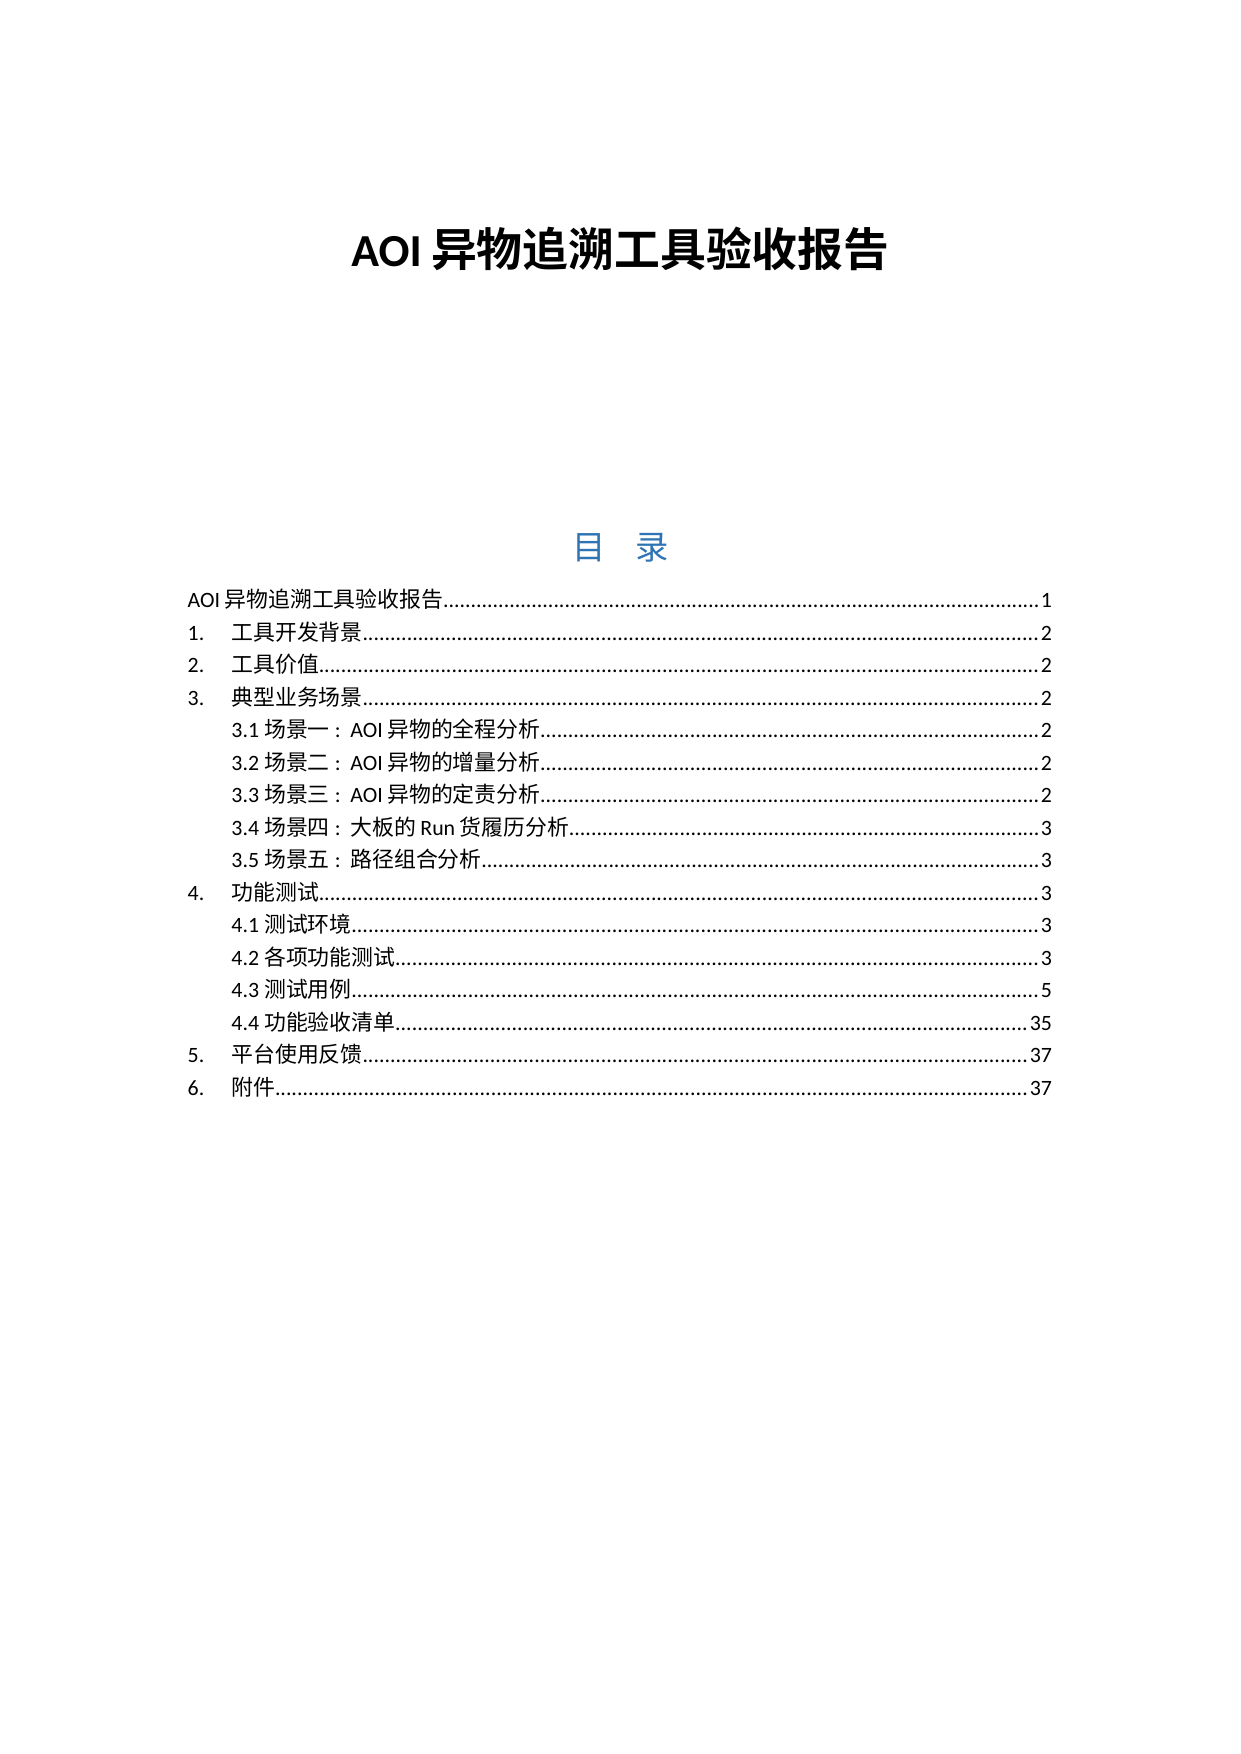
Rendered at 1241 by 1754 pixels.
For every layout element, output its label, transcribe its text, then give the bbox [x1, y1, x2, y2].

subtitle AOI异物追溯工具验收报告 [187, 197, 1053, 295]
